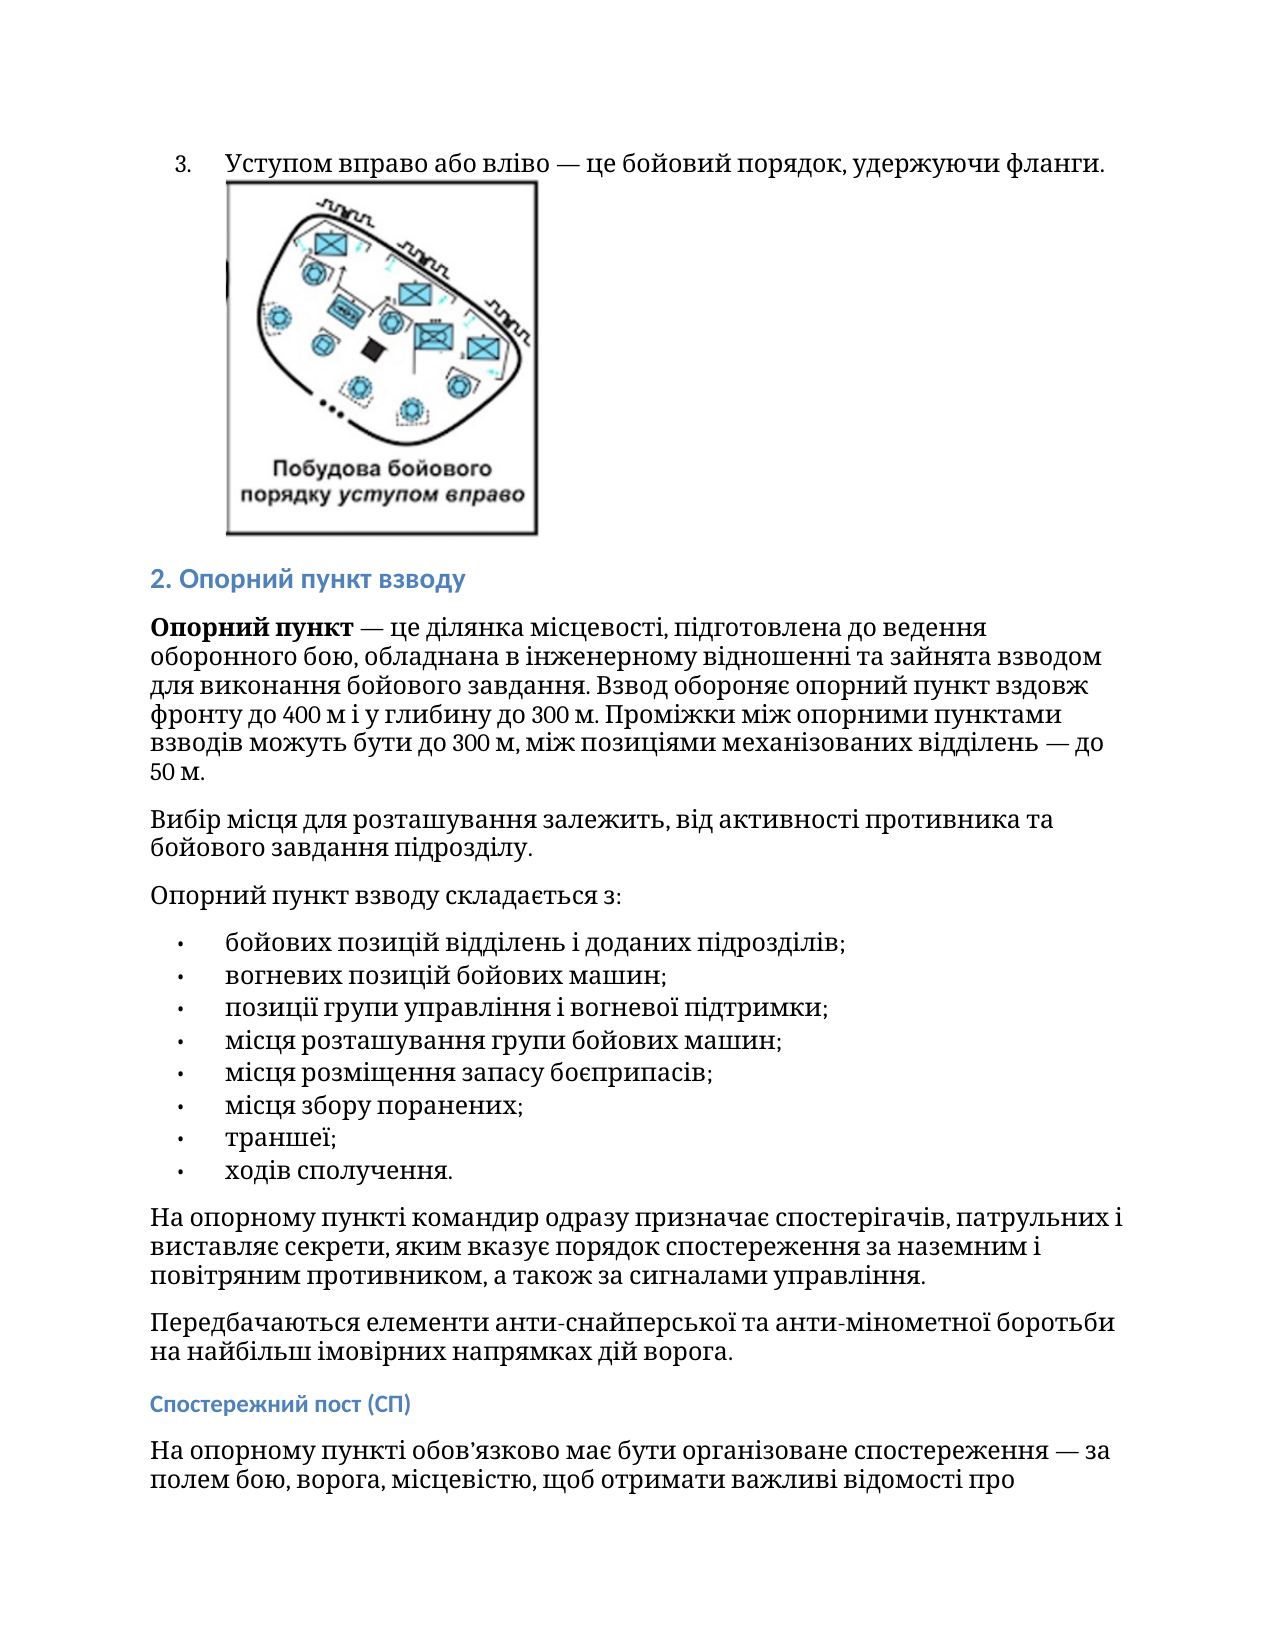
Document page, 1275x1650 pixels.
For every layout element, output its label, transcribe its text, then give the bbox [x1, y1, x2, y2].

list ходів сполучення. [175, 1157, 1125, 1186]
text На опорному пункті командир одразу призначає спостерігачів, патрульних і виставляє секрети, яким вказує порядок спостереження за наземним і повітряним противником, а також за сигналами управління. [150, 1204, 1125, 1291]
list місця розміщення запасу боєприпасів; [175, 1059, 1125, 1088]
text Вибір місця для розташування залежить, від активності противника та бойового завдання підрозділу. [150, 806, 1125, 863]
picture [225, 178, 542, 540]
text Опорний пункт — це ділянка місцевості, підготовлена до ведення оборонного бою, обладнана в інженерному відношенні та зайнята взводом для виконання бойового завдання. Взвод обороняє опорний пункт вздовж фронту до 400 м і у глибину до 300 м. Проміжки між опорними пунктами взводів можуть бути до 300 м, між позиціями механізованих відділень — до 50 м. [150, 614, 1125, 787]
subtitle 2. Опорний пункт взводу [150, 560, 1125, 596]
list місця збору поранених; [175, 1092, 1125, 1121]
subtitle Спостережний пост (СП) [150, 1388, 1125, 1418]
list місця розташування групи бойових машин; [175, 1027, 1125, 1056]
text Опорний пункт взводу складається з: [150, 882, 1125, 911]
list траншеї; [175, 1124, 1125, 1153]
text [150, 1437, 1125, 1494]
list бойових позицій відділень і доданих підрозділів; [175, 929, 1125, 958]
list вогневих позицій бойових машин; [175, 962, 1125, 991]
text Передбачаються елементи анти-снайперської та анти-мінометної боротьби на найбільш імовірних напрямках дій ворога. [150, 1309, 1125, 1367]
list позиції групи управління і вогневої підтримки; [175, 994, 1125, 1023]
